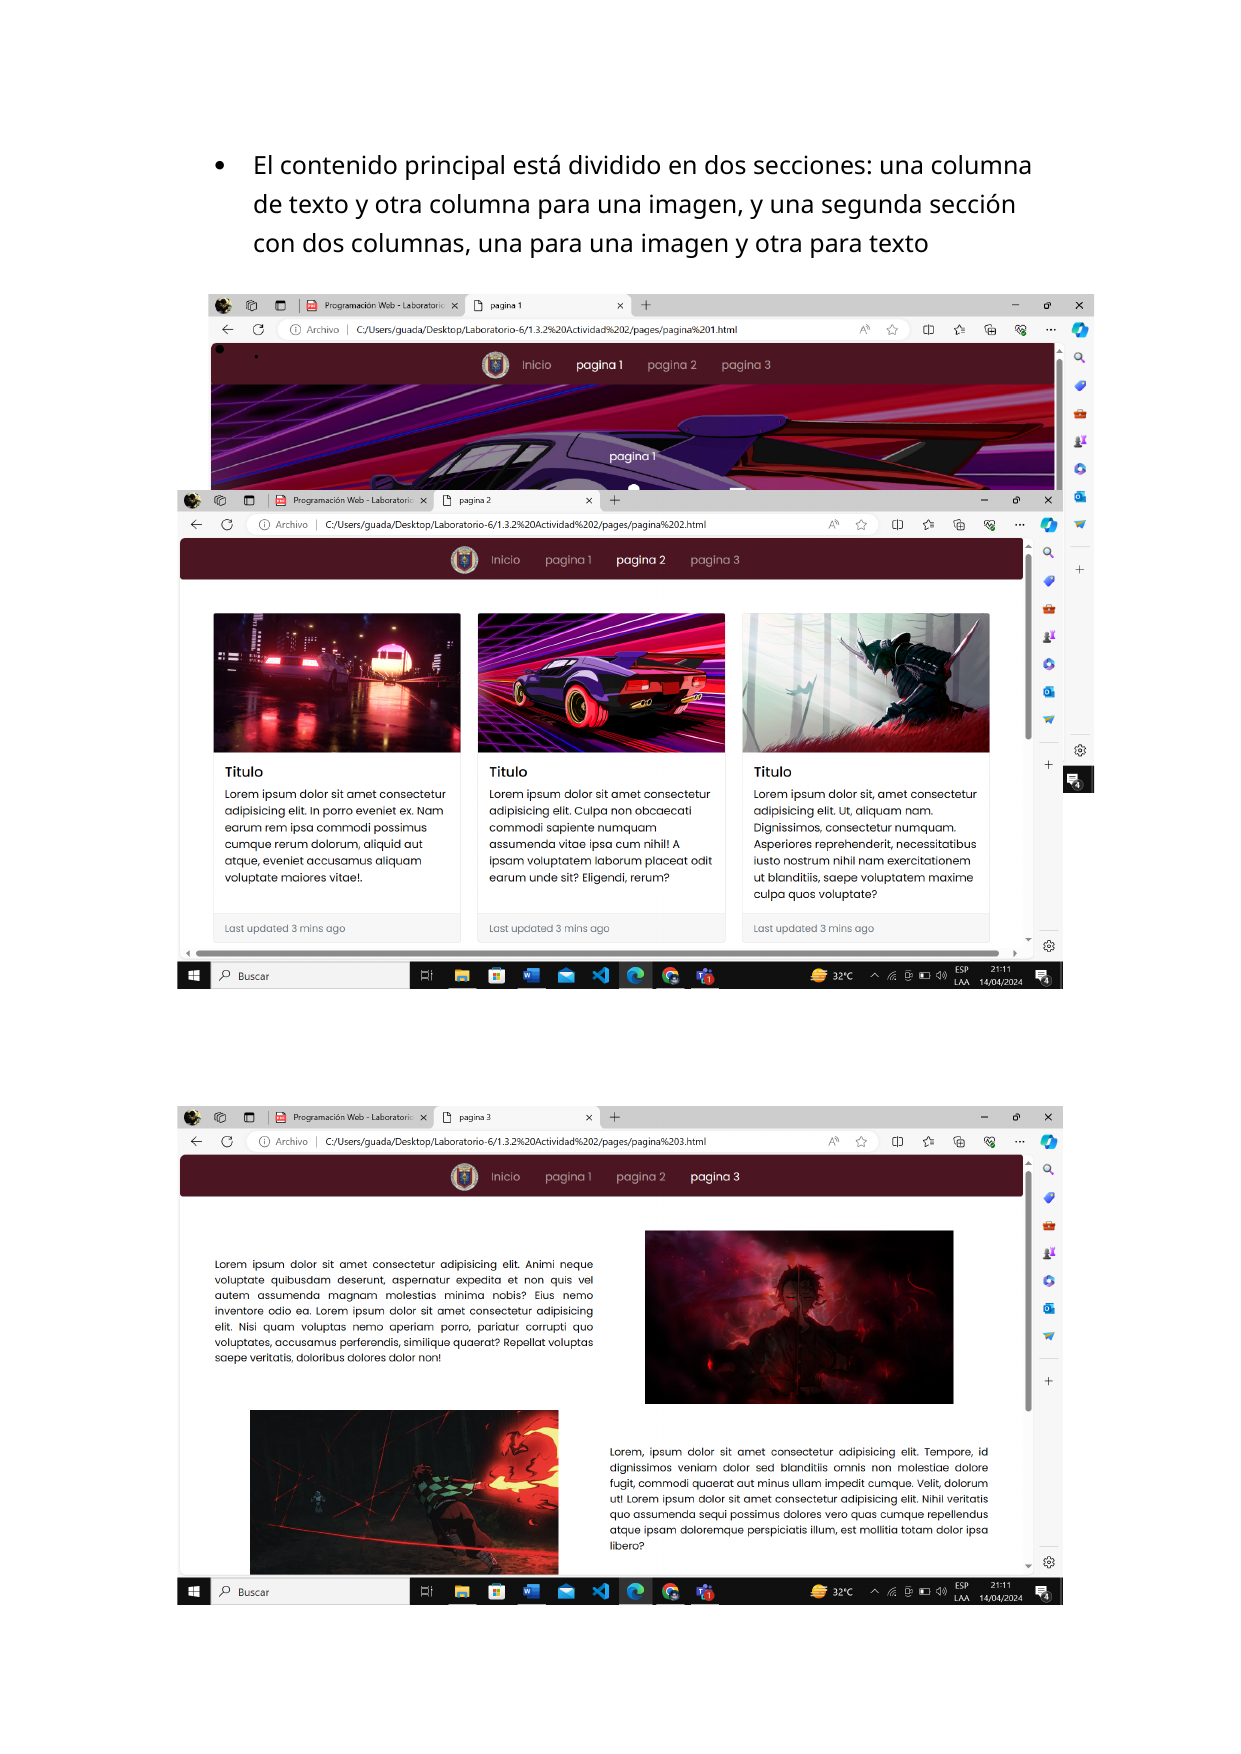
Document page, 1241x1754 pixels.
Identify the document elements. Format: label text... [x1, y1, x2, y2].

picture [177, 294, 1095, 989]
list El contenido principal está dividido en dos secciones: una columna de texto y otra columna para una imagen, y una segunda sección con dos columnas, una para una imagen y otra para texto [215, 148, 1050, 260]
picture [177, 1106, 1063, 1605]
list . [215, 332, 1050, 366]
